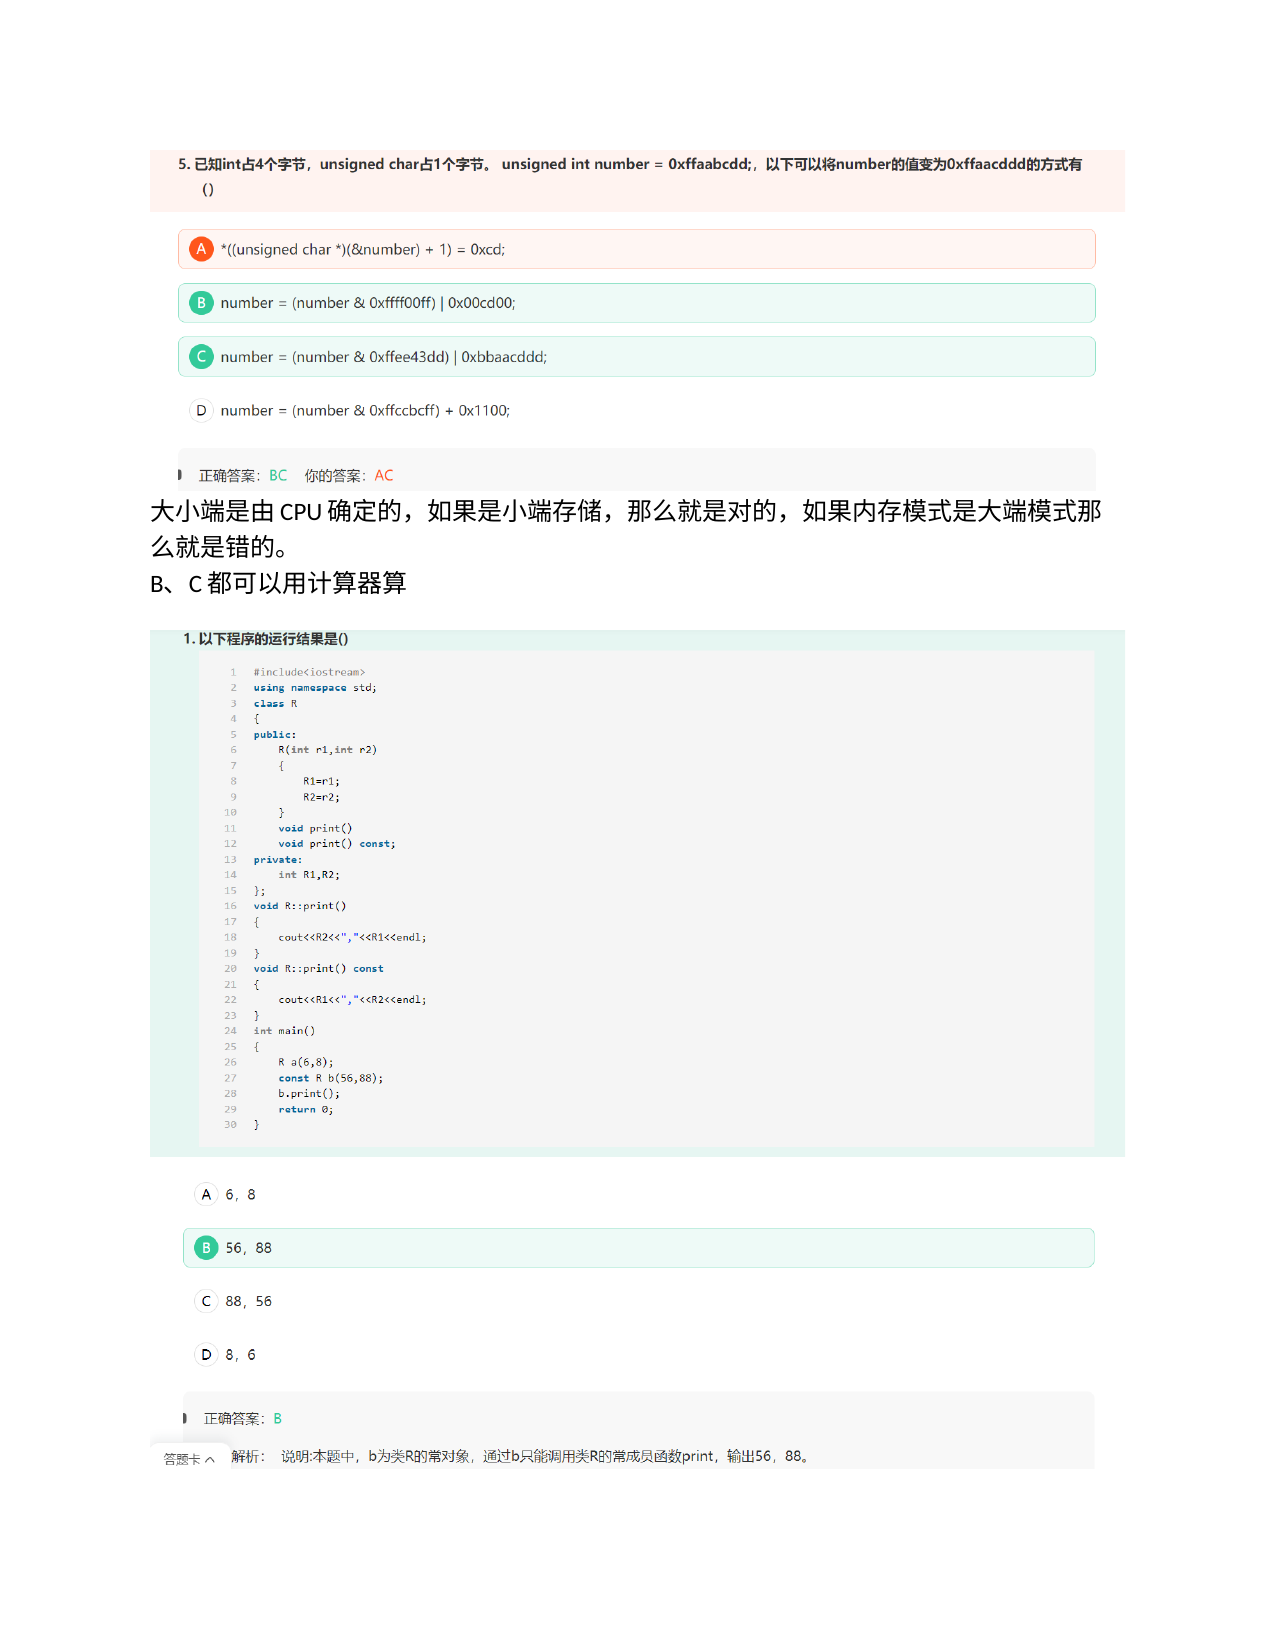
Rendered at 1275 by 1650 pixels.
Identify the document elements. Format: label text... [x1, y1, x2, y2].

text 大小端是由CPU确定的，如果是小端存储，那么就是对的，如果内存模式是大端模式那么就是错的。 [150, 491, 1125, 563]
text B、C都可以用计算器算 [150, 563, 1125, 600]
picture [150, 630, 1125, 1469]
picture [150, 150, 1125, 491]
